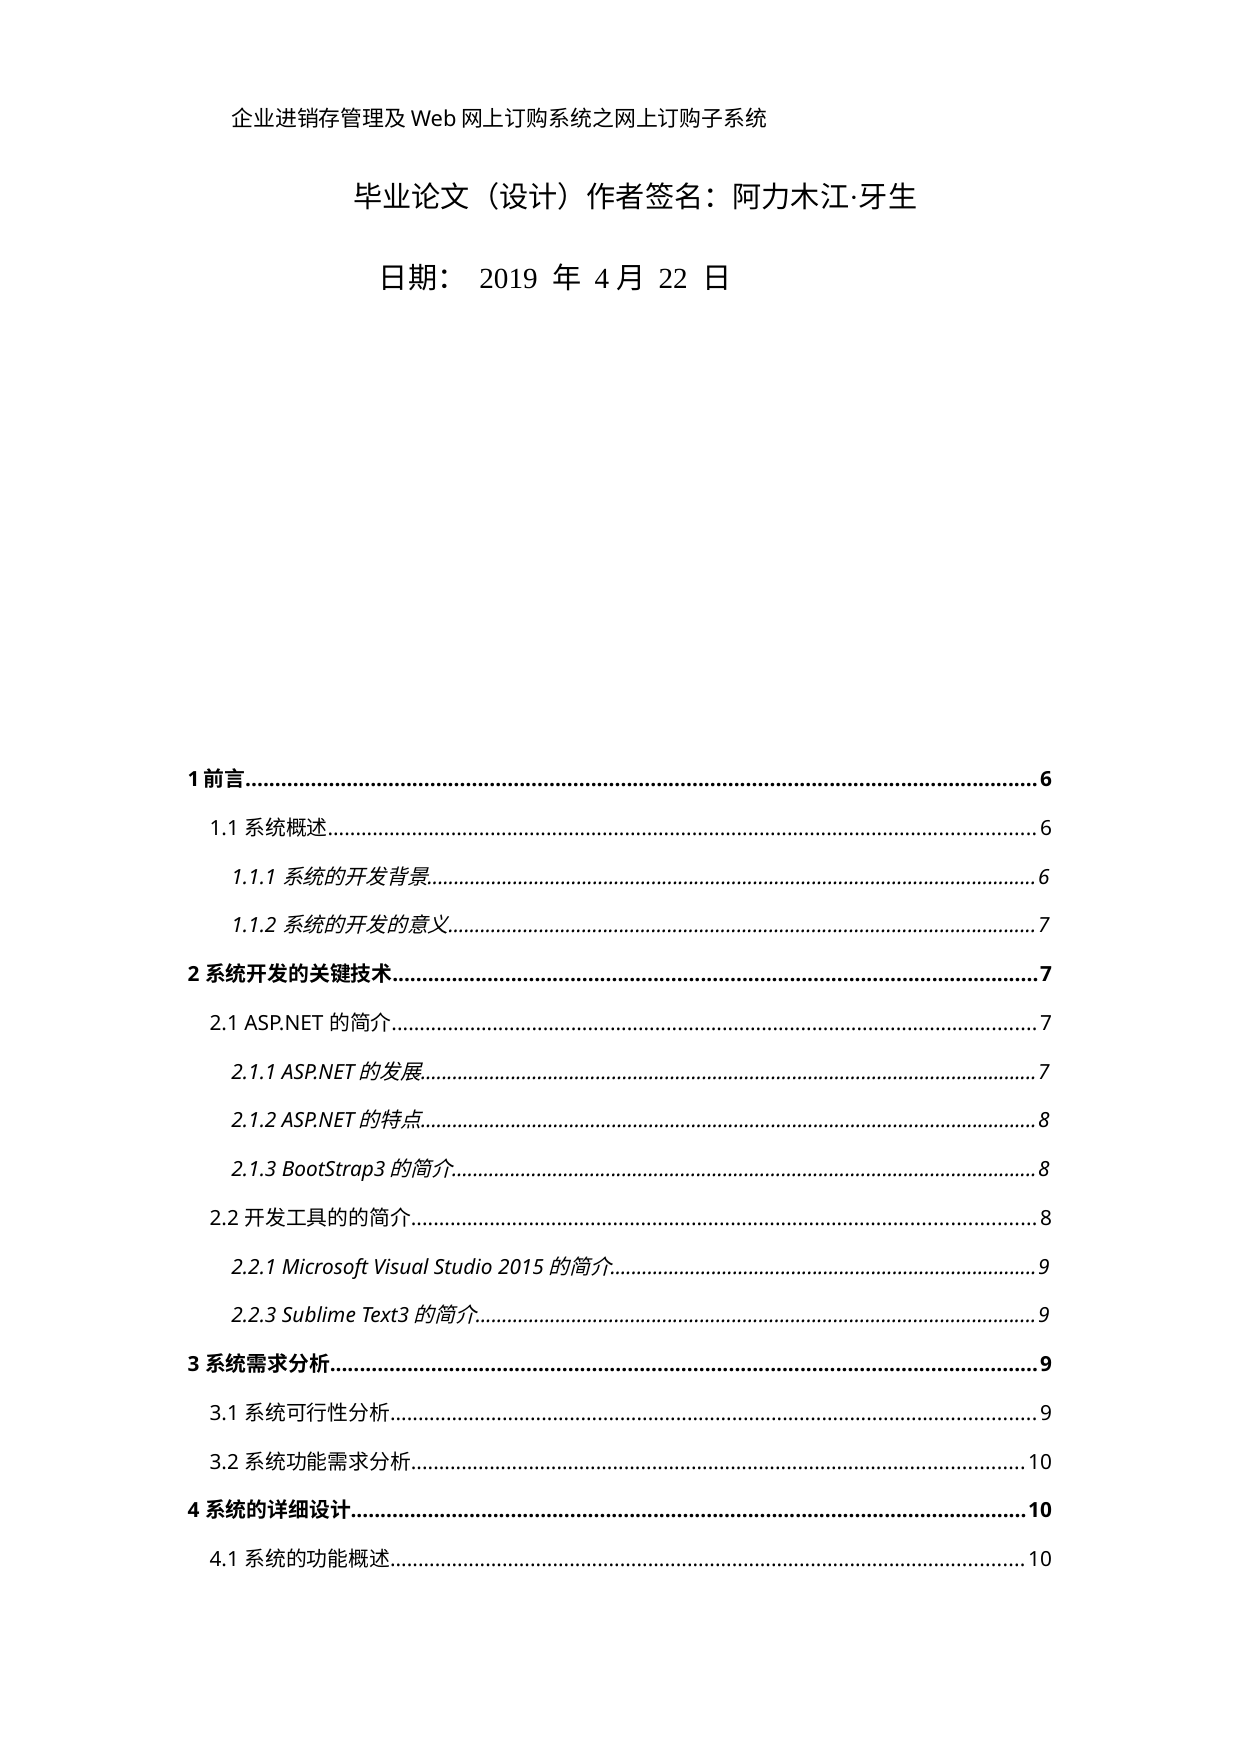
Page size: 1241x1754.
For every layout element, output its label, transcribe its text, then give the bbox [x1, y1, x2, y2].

text 2.1.1 ASP.NET的发展 7 [231, 1054, 1053, 1086]
text 日期： 2019 年 4 月 22 日 [187, 243, 1053, 308]
text 3.1 系统可行性分析 9 [209, 1395, 1053, 1428]
text 2.2.1 Microsoft Visual Studio 2015的简介 9 [231, 1249, 1053, 1281]
text 3.2 系统功能需求分析 10 [209, 1444, 1053, 1476]
text 1.1 系统概述 6 [209, 810, 1053, 843]
text 4.1 系统的功能概述 10 [209, 1541, 1053, 1574]
text 1.1.1 系统的开发背景 6 [231, 859, 1053, 891]
text 3 系统需求分析 9 [187, 1346, 1053, 1379]
text 4 系统的详细设计 10 [187, 1493, 1053, 1525]
text 毕业论文（设计）作者签名：阿力木江·牙生 [187, 162, 1053, 227]
text 2.2.3 Sublime Text3的简介 9 [231, 1298, 1053, 1330]
text 1前言 6 [187, 761, 1053, 794]
text 1.1.2 系统的开发的意义 7 [231, 908, 1053, 940]
text 2.1 ASP.NET 的简介 7 [209, 1005, 1053, 1038]
text 2 系统开发的关键技术 7 [187, 956, 1053, 989]
text 2.1.2 ASP.NET的特点 8 [231, 1103, 1053, 1135]
text 2.1.3 BootStrap3的简介 8 [231, 1151, 1053, 1184]
text 2.2 开发工具的的简介 8 [209, 1200, 1053, 1233]
